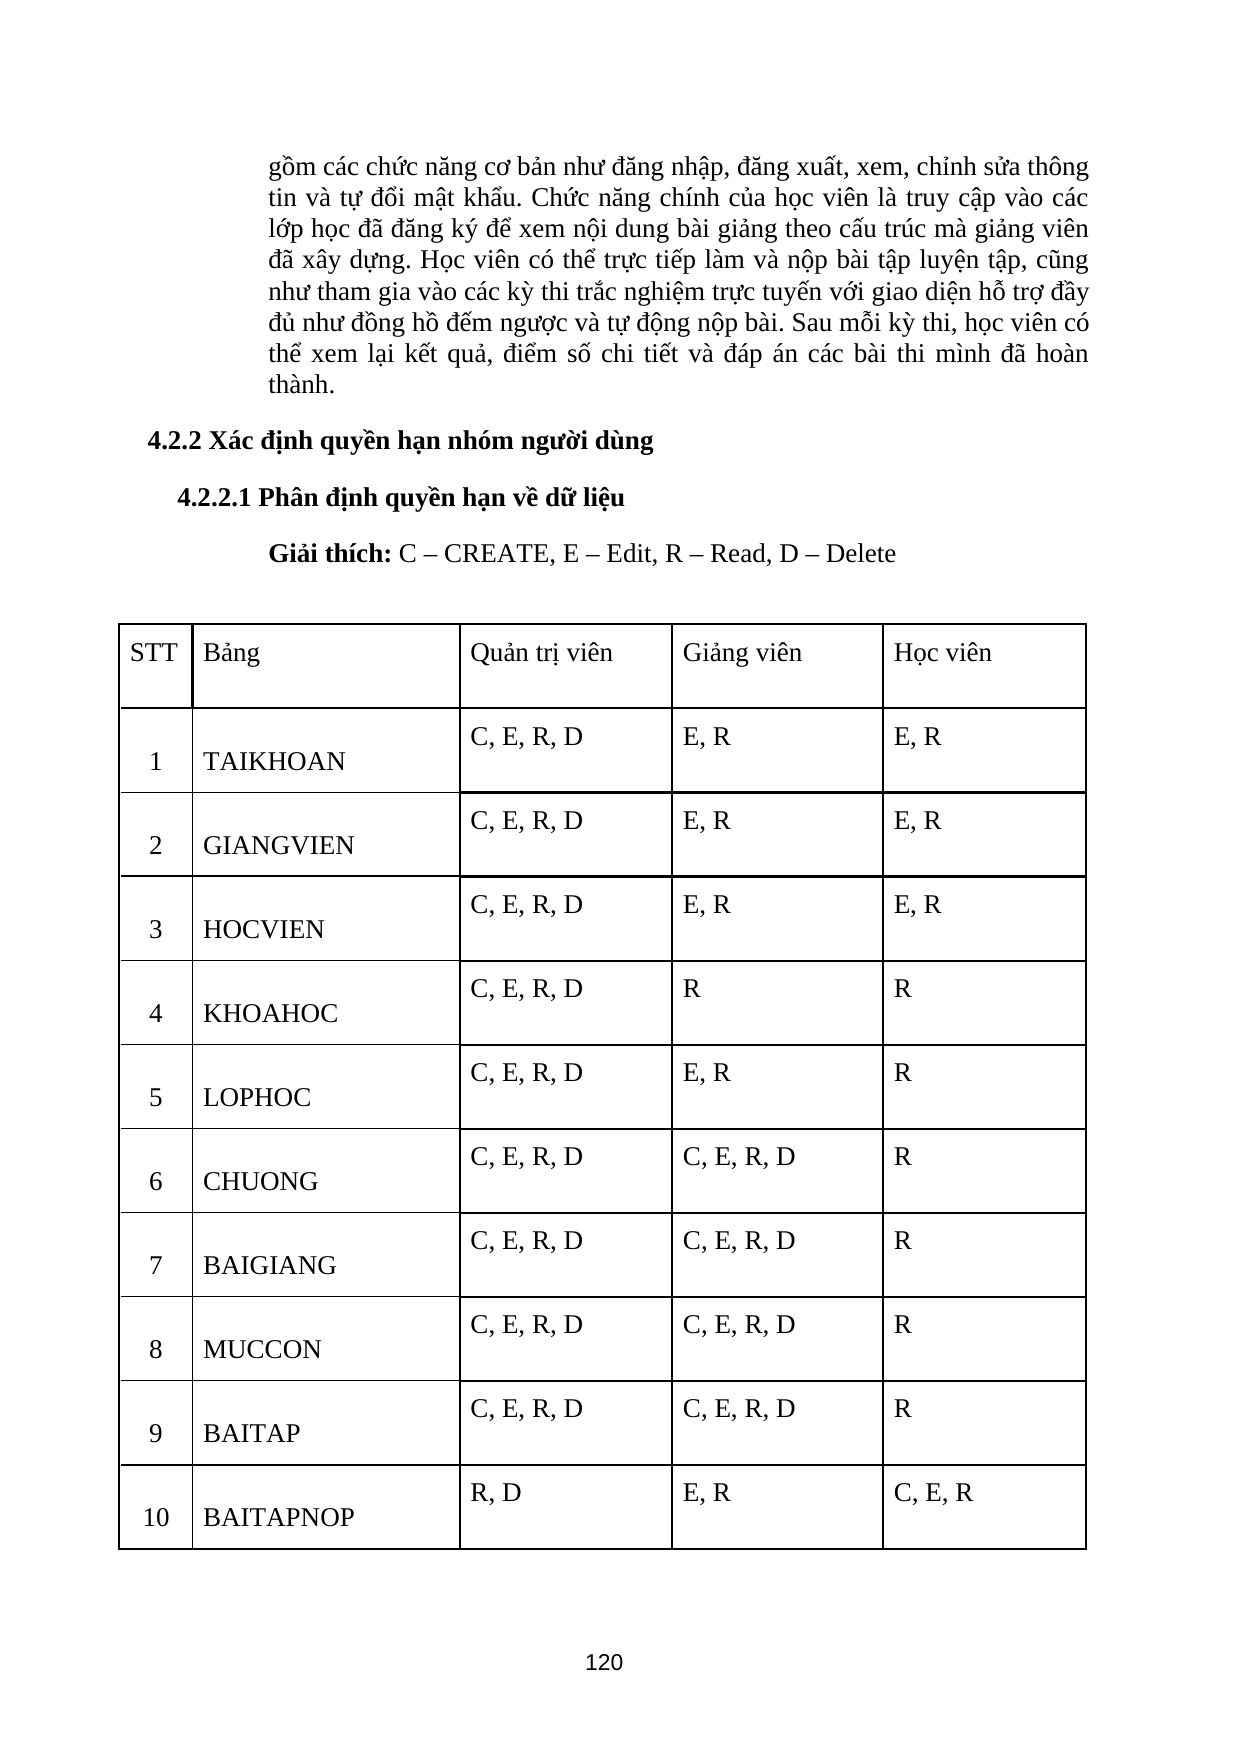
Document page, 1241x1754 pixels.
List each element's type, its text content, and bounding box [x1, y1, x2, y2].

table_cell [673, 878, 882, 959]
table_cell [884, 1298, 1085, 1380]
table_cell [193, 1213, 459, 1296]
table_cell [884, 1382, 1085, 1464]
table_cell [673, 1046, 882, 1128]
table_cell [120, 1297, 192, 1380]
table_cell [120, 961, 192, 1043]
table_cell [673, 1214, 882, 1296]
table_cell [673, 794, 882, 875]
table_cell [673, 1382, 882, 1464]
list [231, 150, 1090, 399]
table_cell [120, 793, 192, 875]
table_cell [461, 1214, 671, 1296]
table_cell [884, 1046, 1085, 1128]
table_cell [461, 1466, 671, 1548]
text 4.2.2.1 Phân định quyền hạn về dữ liệu [177, 481, 1090, 512]
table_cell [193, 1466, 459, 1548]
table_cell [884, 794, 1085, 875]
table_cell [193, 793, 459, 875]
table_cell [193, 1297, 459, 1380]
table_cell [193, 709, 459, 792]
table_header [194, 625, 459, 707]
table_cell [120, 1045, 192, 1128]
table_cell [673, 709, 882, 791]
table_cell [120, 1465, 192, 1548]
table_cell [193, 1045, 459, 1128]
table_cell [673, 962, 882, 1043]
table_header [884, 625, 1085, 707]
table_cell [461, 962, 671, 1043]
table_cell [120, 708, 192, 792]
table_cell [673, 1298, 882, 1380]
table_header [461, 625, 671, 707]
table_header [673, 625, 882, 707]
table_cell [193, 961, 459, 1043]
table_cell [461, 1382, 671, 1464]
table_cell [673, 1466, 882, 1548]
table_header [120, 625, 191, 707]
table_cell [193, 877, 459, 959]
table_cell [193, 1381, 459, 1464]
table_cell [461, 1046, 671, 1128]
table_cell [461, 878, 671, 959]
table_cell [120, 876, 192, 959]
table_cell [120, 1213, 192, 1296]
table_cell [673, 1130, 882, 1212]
text Giải thích: C – CREATE, E – Edit, R – Read, D – Delete [193, 537, 1090, 568]
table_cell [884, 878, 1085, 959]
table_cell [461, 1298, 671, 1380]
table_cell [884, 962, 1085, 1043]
subtitle 4.2.2 Xác định quyền hạn nhóm người dùng [147, 424, 1090, 455]
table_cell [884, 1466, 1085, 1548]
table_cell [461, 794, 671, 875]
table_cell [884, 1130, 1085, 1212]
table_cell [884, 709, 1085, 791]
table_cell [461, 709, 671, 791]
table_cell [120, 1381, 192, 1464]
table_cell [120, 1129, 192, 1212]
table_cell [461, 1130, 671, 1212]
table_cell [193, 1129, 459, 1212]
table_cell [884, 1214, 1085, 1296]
